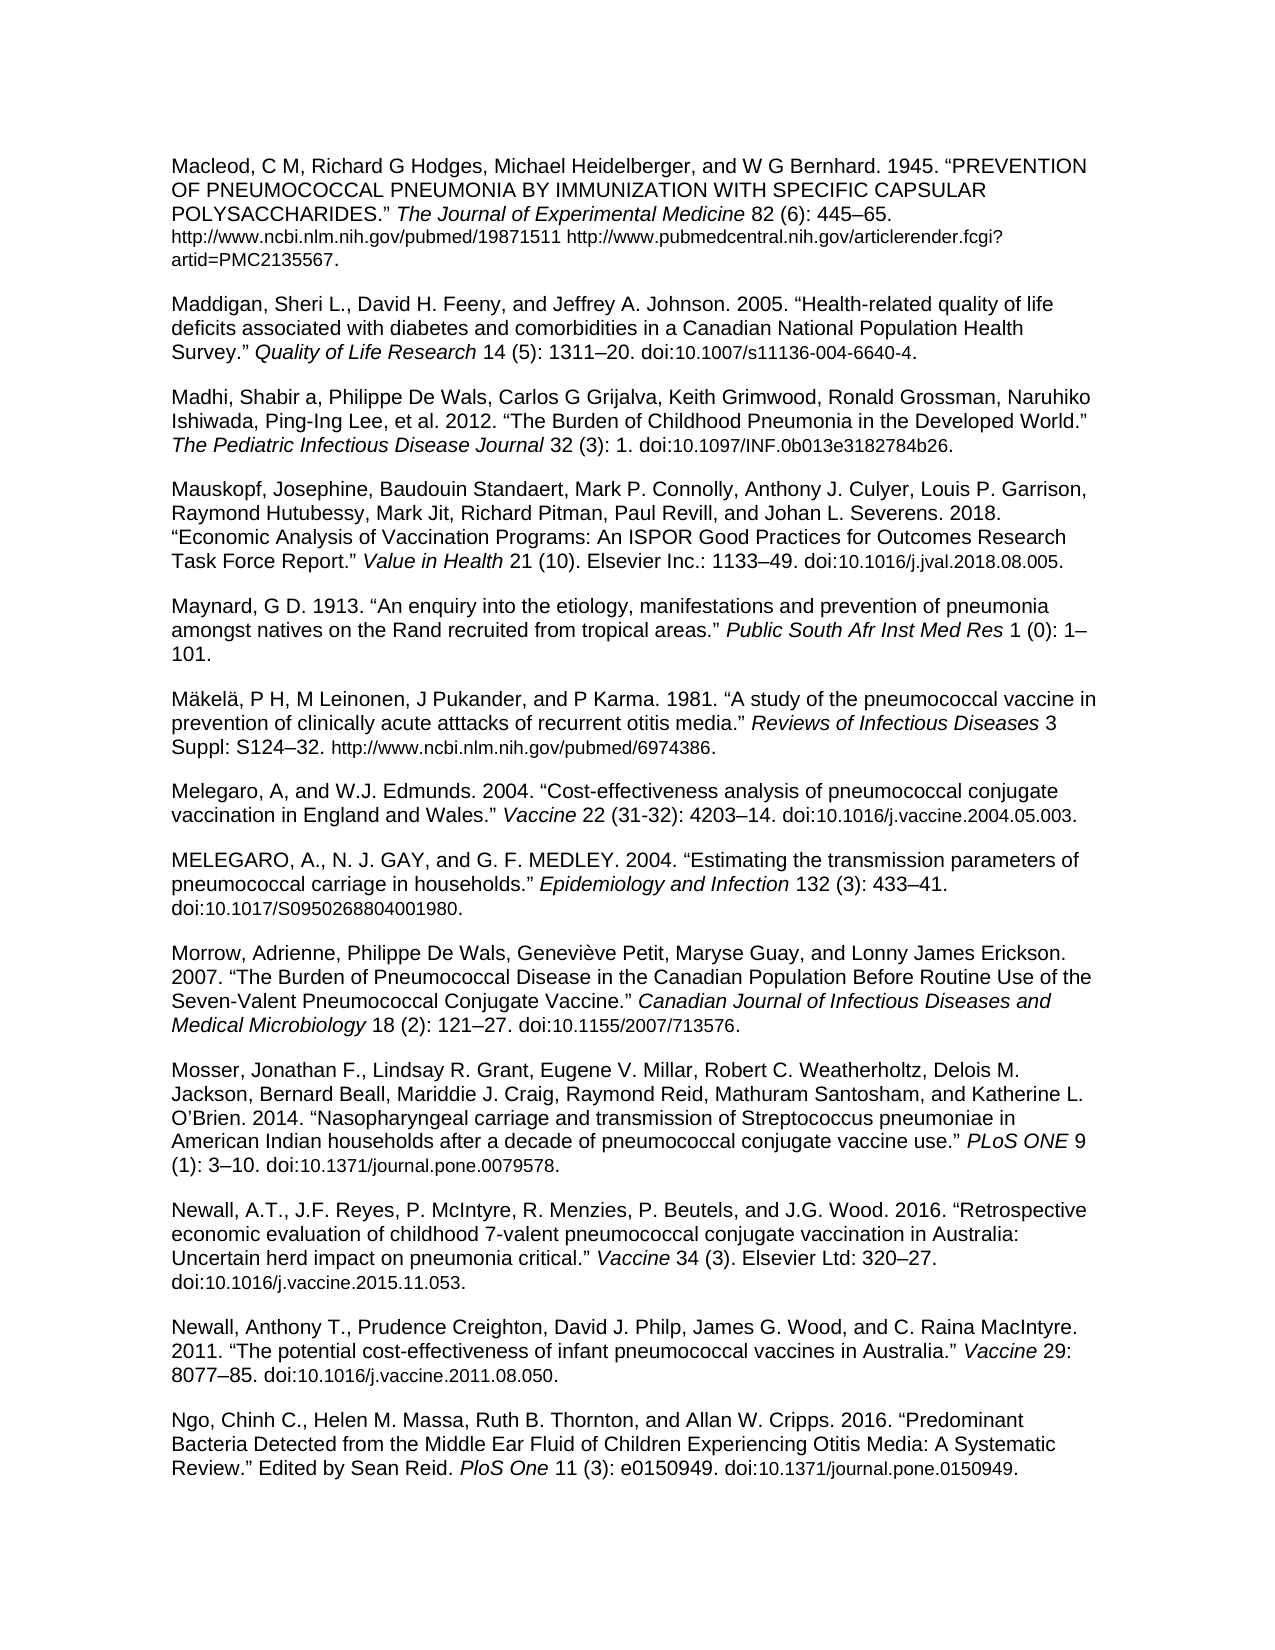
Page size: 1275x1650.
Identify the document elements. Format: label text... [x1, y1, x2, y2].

text Maynard, G D. 1913. “An enquiry into the etiology, manifestations and prevention of pneumonia amongst natives on the Rand recruited from tropical areas.” Public South Afr Inst Med Res 1 (0): 1–101. [171, 594, 1104, 666]
text Newall, A.T., J.F. Reyes, P. McIntyre, R. Menzies, P. Beutels, and J.G. Wood. 2016. “Retrospective economic evaluation of childhood 7-valent pneumococcal conjugate vaccination in Australia: Uncertain herd impact on pneumonia critical.” Vaccine 34 (3). Elsevier Ltd: 320–27. doi:10.1016/j.vaccine.2015.11.053. [171, 1198, 1104, 1294]
text Mosser, Jonathan F., Lindsay R. Grant, Eugene V. Millar, Robert C. Weatherholtz, Delois M. Jackson, Bernard Beall, Mariddie J. Craig, Raymond Reid, Mathuram Santosham, and Katherine L. O’Brien. 2014. “Nasopharyngeal carriage and transmission of Streptococcus pneumoniae in American Indian households after a decade of pneumococcal conjugate vaccine use.” PLoS ONE 9 (1): 3–10. doi:10.1371/journal.pone.0079578. [171, 1057, 1104, 1177]
text Morrow, Adrienne, Philippe De Wals, Geneviève Petit, Maryse Guay, and Lonny James Erickson. 2007. “The Burden of Pneumococcal Disease in the Canadian Population Before Routine Use of the Seven-Valent Pneumococcal Conjugate Vaccine.” Canadian Journal of Infectious Diseases and Medical Microbiology 18 (2): 121–27. doi:10.1155/2007/713576. [171, 941, 1104, 1037]
text Newall, Anthony T., Prudence Creighton, David J. Philp, James G. Wood, and C. Raina MacIntyre. 2011. “The potential cost-effectiveness of infant pneumococcal vaccines in Australia.” Vaccine 29: 8077–85. doi:10.1016/j.vaccine.2011.08.050. [171, 1315, 1104, 1387]
text Macleod, C M, Richard G Hodges, Michael Heidelberger, and W G Bernhard. 1945. “PREVENTION OF PNEUMOCOCCAL PNEUMONIA BY IMMUNIZATION WITH SPECIFIC CAPSULAR POLYSACCHARIDES.” The Journal of Experimental Medicine 82 (6): 445–65. http://www.ncbi.nlm.nih.gov/pubmed/19871511 http://www.pubmedcentral.nih.gov/articlerender.fcgi?artid=PMC2135567. [171, 153, 1104, 271]
text Mäkelä, P H, M Leinonen, J Pukander, and P Karma. 1981. “A study of the pneumococcal vaccine in prevention of clinically acute atttacks of recurrent otitis media.” Reviews of Infectious Diseases 3 Suppl: S124–32. http://www.ncbi.nlm.nih.gov/pubmed/6974386. [171, 687, 1104, 758]
text MELEGARO, A., N. J. GAY, and G. F. MEDLEY. 2004. “Estimating the transmission parameters of pneumococcal carriage in households.” Epidemiology and Infection 132 (3): 433–41. doi:10.1017/S0950268804001980. [171, 848, 1104, 920]
text Melegaro, A, and W.J. Edmunds. 2004. “Cost-effectiveness analysis of pneumococcal conjugate vaccination in England and Wales.” Vaccine 22 (31-32): 4203–14. doi:10.1016/j.vaccine.2004.05.003. [171, 779, 1104, 827]
text Madhi, Shabir a, Philippe De Wals, Carlos G Grijalva, Keith Grimwood, Ronald Grossman, Naruhiko Ishiwada, Ping-Ing Lee, et al. 2012. “The Burden of Childhood Pneumonia in the Developed World.” The Pediatric Infectious Disease Journal 32 (3): 1. doi:10.1097/INF.0b013e3182784b26. [171, 384, 1104, 456]
text Mauskopf, Josephine, Baudouin Standaert, Mark P. Connolly, Anthony J. Culyer, Louis P. Garrison, Raymond Hutubessy, Mark Jit, Richard Pitman, Paul Revill, and Johan L. Severens. 2018. “Economic Analysis of Vaccination Programs: An ISPOR Good Practices for Outcomes Research Task Force Report.” Value in Health 21 (10). Elsevier Inc.: 1133–49. doi:10.1016/j.jval.2018.08.005. [171, 477, 1104, 573]
text Maddigan, Sheri L., David H. Feeny, and Jeffrey A. Johnson. 2005. “Health-related quality of life deficits associated with diabetes and comorbidities in a Canadian National Population Health Survey.” Quality of Life Research 14 (5): 1311–20. doi:10.1007/s11136-004-6640-4. [171, 292, 1104, 364]
text Ngo, Chinh C., Helen M. Massa, Ruth B. Thornton, and Allan W. Cripps. 2016. “Predominant Bacteria Detected from the Middle Ear Fluid of Children Experiencing Otitis Media: A Systematic Review.” Edited by Sean Reid. PloS One 11 (3): e0150949. doi:10.1371/journal.pone.0150949. [171, 1407, 1104, 1479]
